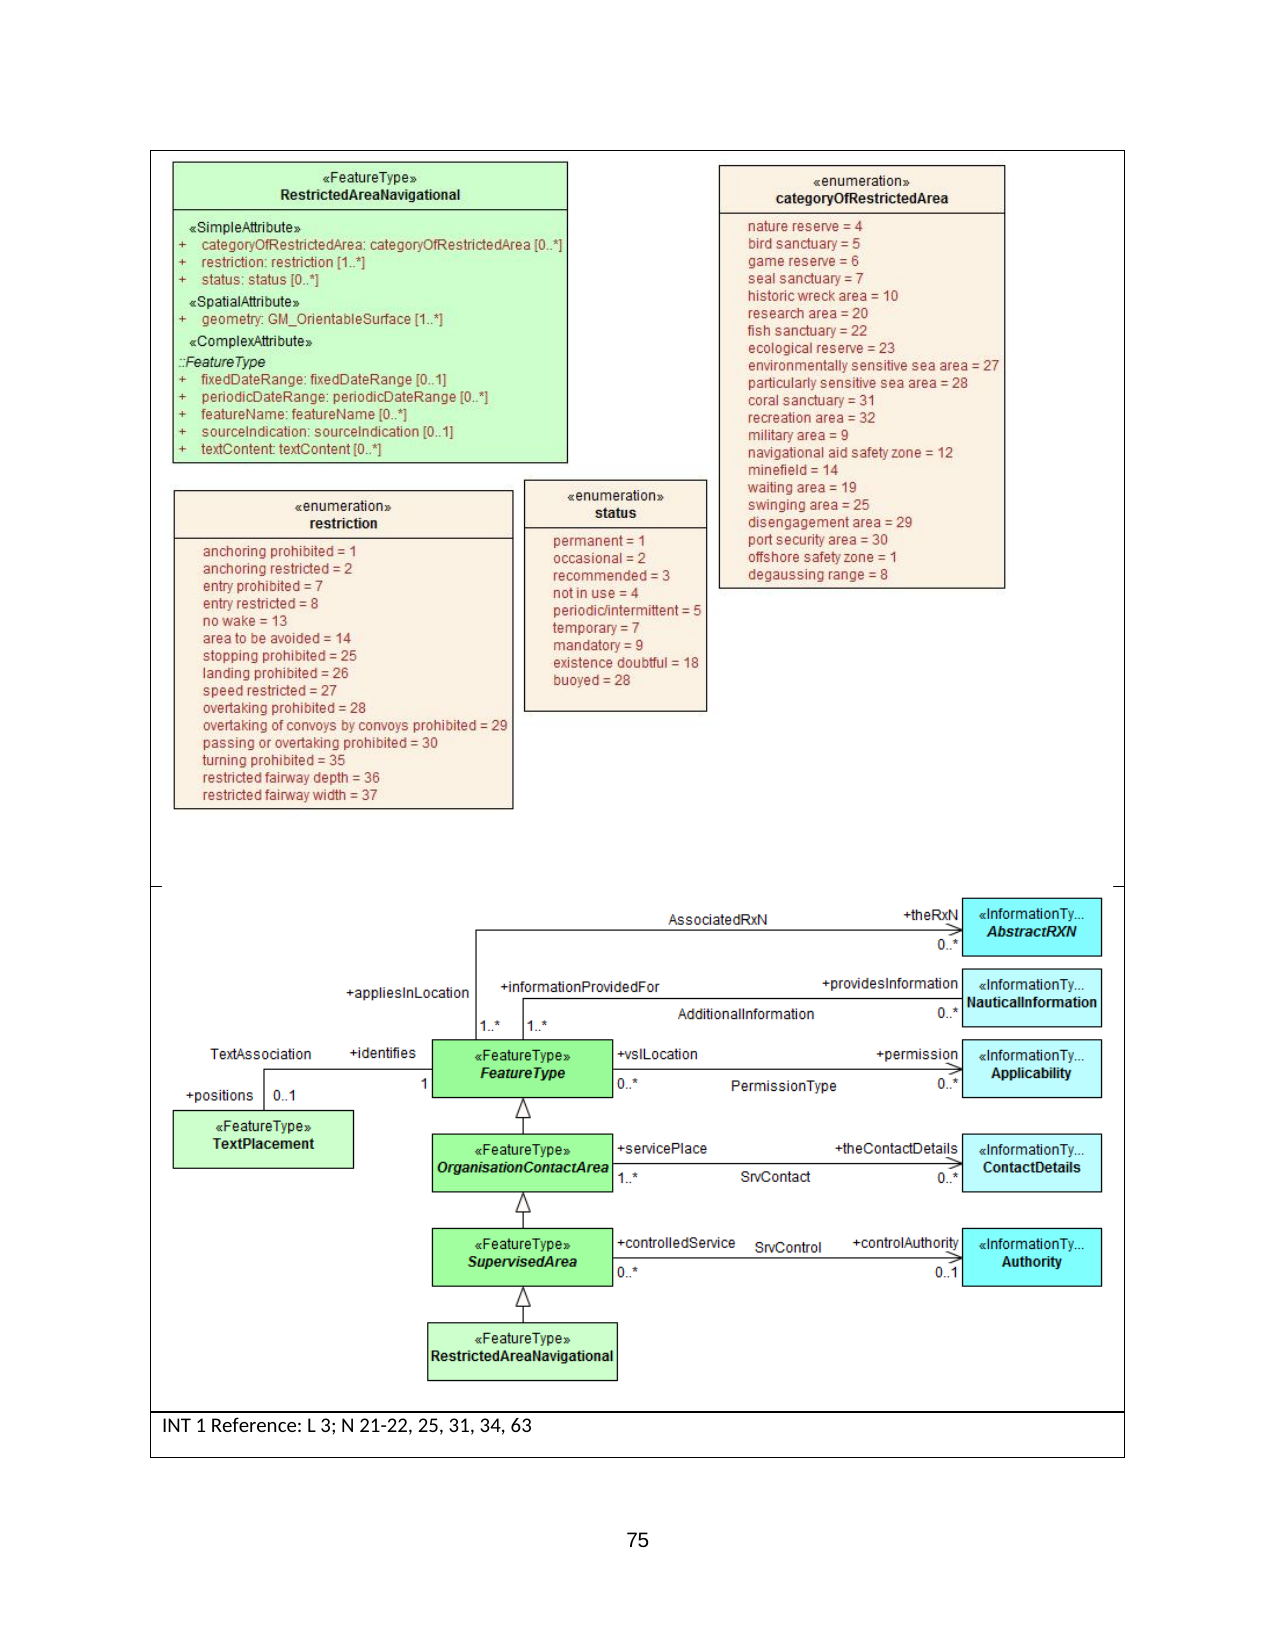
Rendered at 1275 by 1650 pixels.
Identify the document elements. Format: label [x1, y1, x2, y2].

table_cell [151, 151, 1124, 886]
table_cell [151, 887, 1124, 1411]
picture [161, 151, 1017, 821]
picture [161, 886, 1114, 1393]
table_cell [151, 1413, 1124, 1457]
